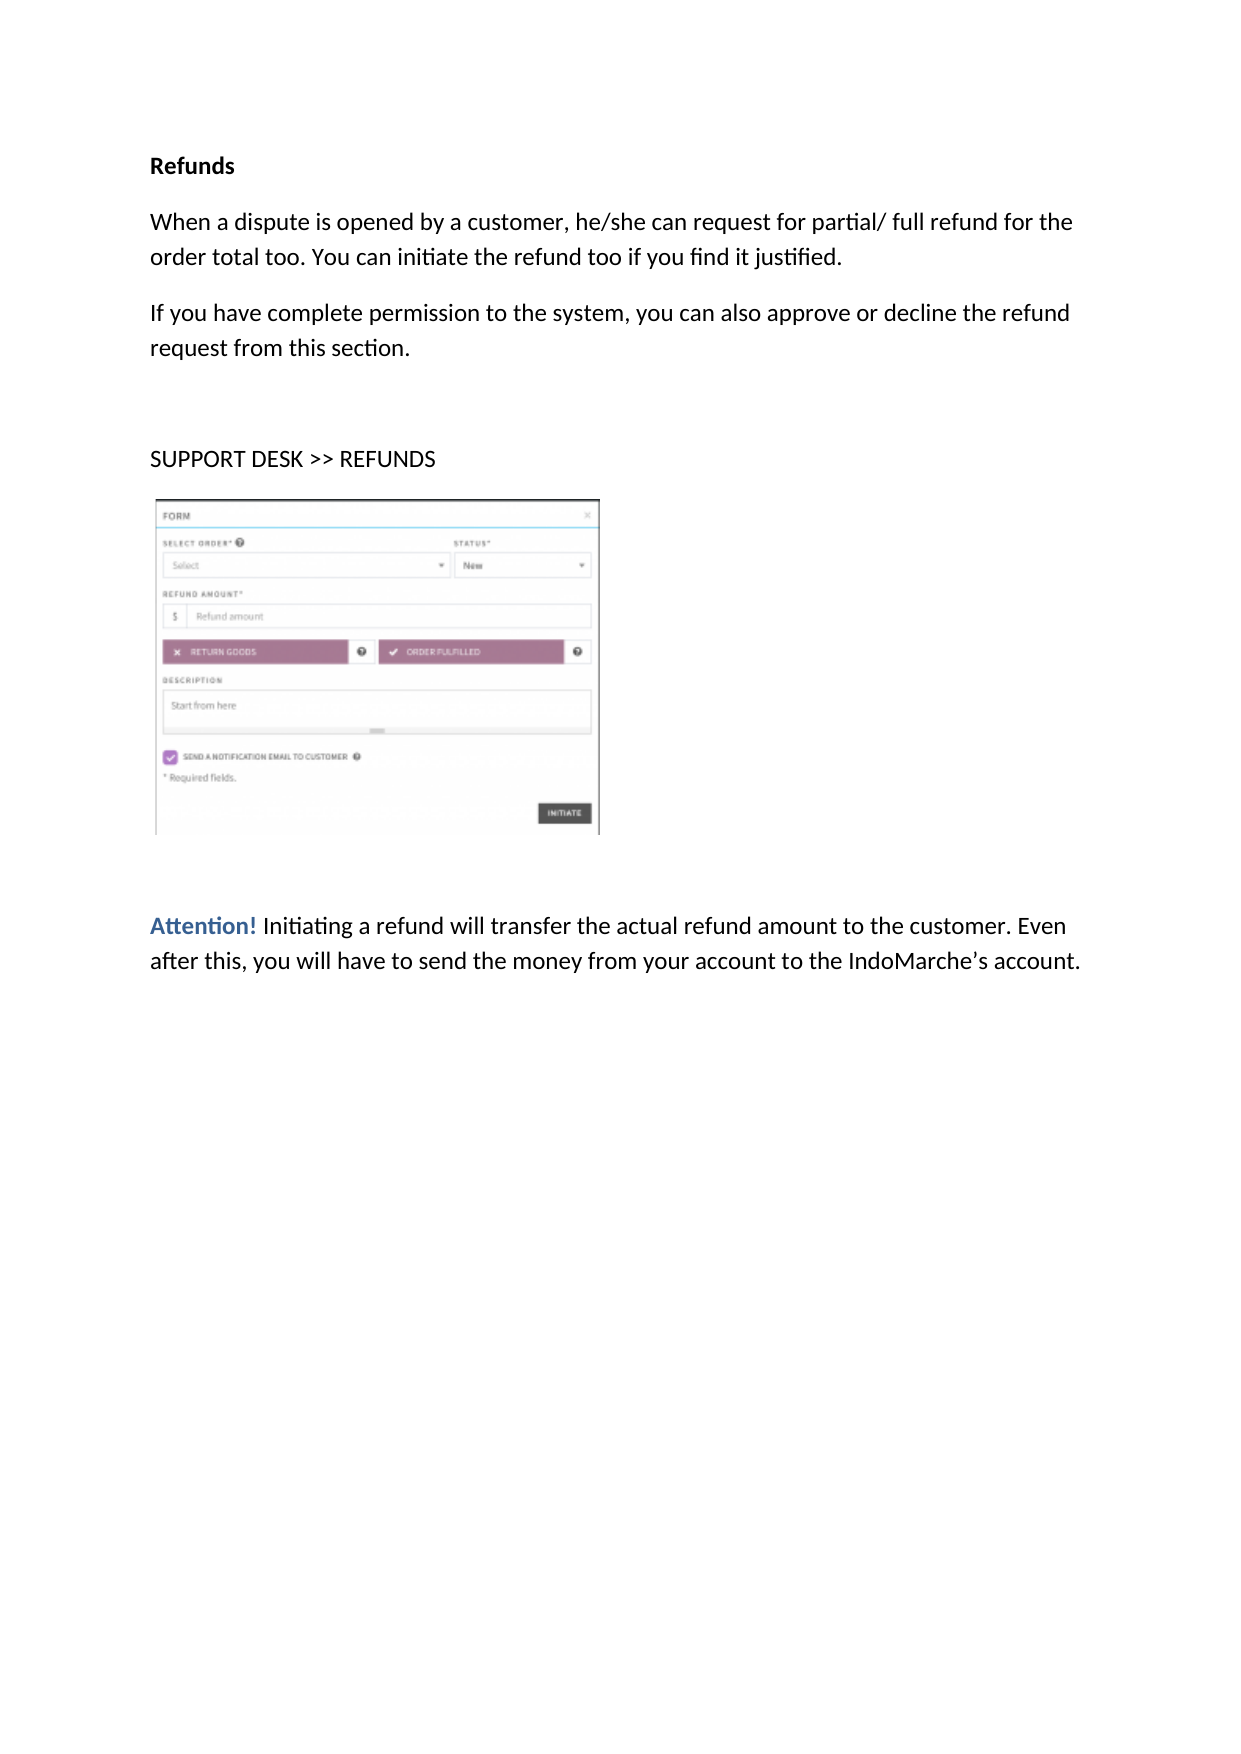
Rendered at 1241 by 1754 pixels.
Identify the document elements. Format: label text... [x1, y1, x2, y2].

text Refunds [150, 150, 1090, 181]
text When a dispute is opened by a customer, he/she can request for partial/ full refund for the order total too. You can initiate the refund too if you find it justified. [150, 206, 1090, 271]
picture [155, 499, 600, 835]
text If you have complete permission to the system, you can also approve or decline the refund request from this section. [150, 297, 1090, 362]
text SUPPORT DESK >> REFUNDS [150, 443, 1090, 474]
text Attention! Initiating a refund will transfer the actual refund amount to the customer. Even after this, you will have to send the money from your account to the IndoMarche’s account. [150, 910, 1090, 1001]
